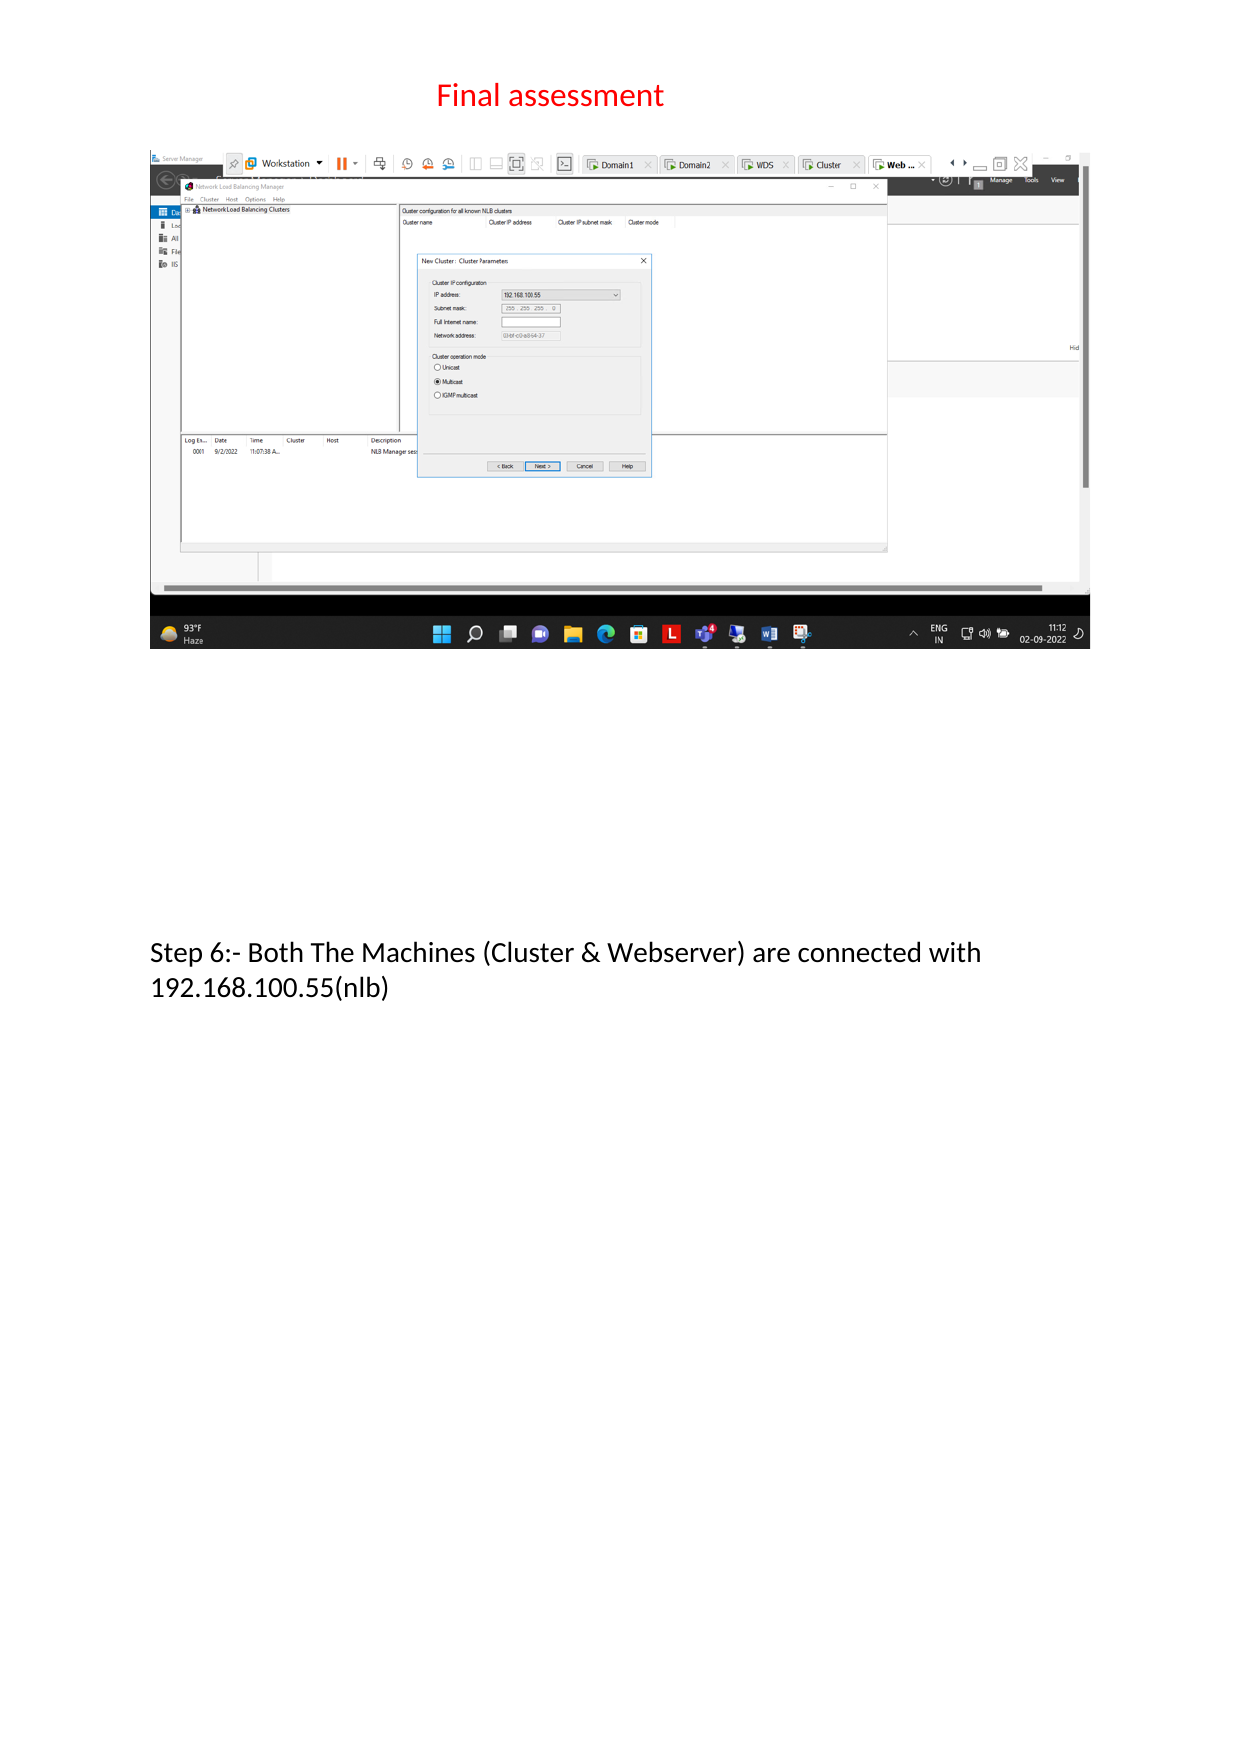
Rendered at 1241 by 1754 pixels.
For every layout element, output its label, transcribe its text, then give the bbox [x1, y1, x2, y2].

picture [150, 150, 1091, 649]
text Step 6:- Both The Machines (Cluster & Webserver) are connected with 192.168.100.55(nlb) [150, 934, 1090, 1005]
